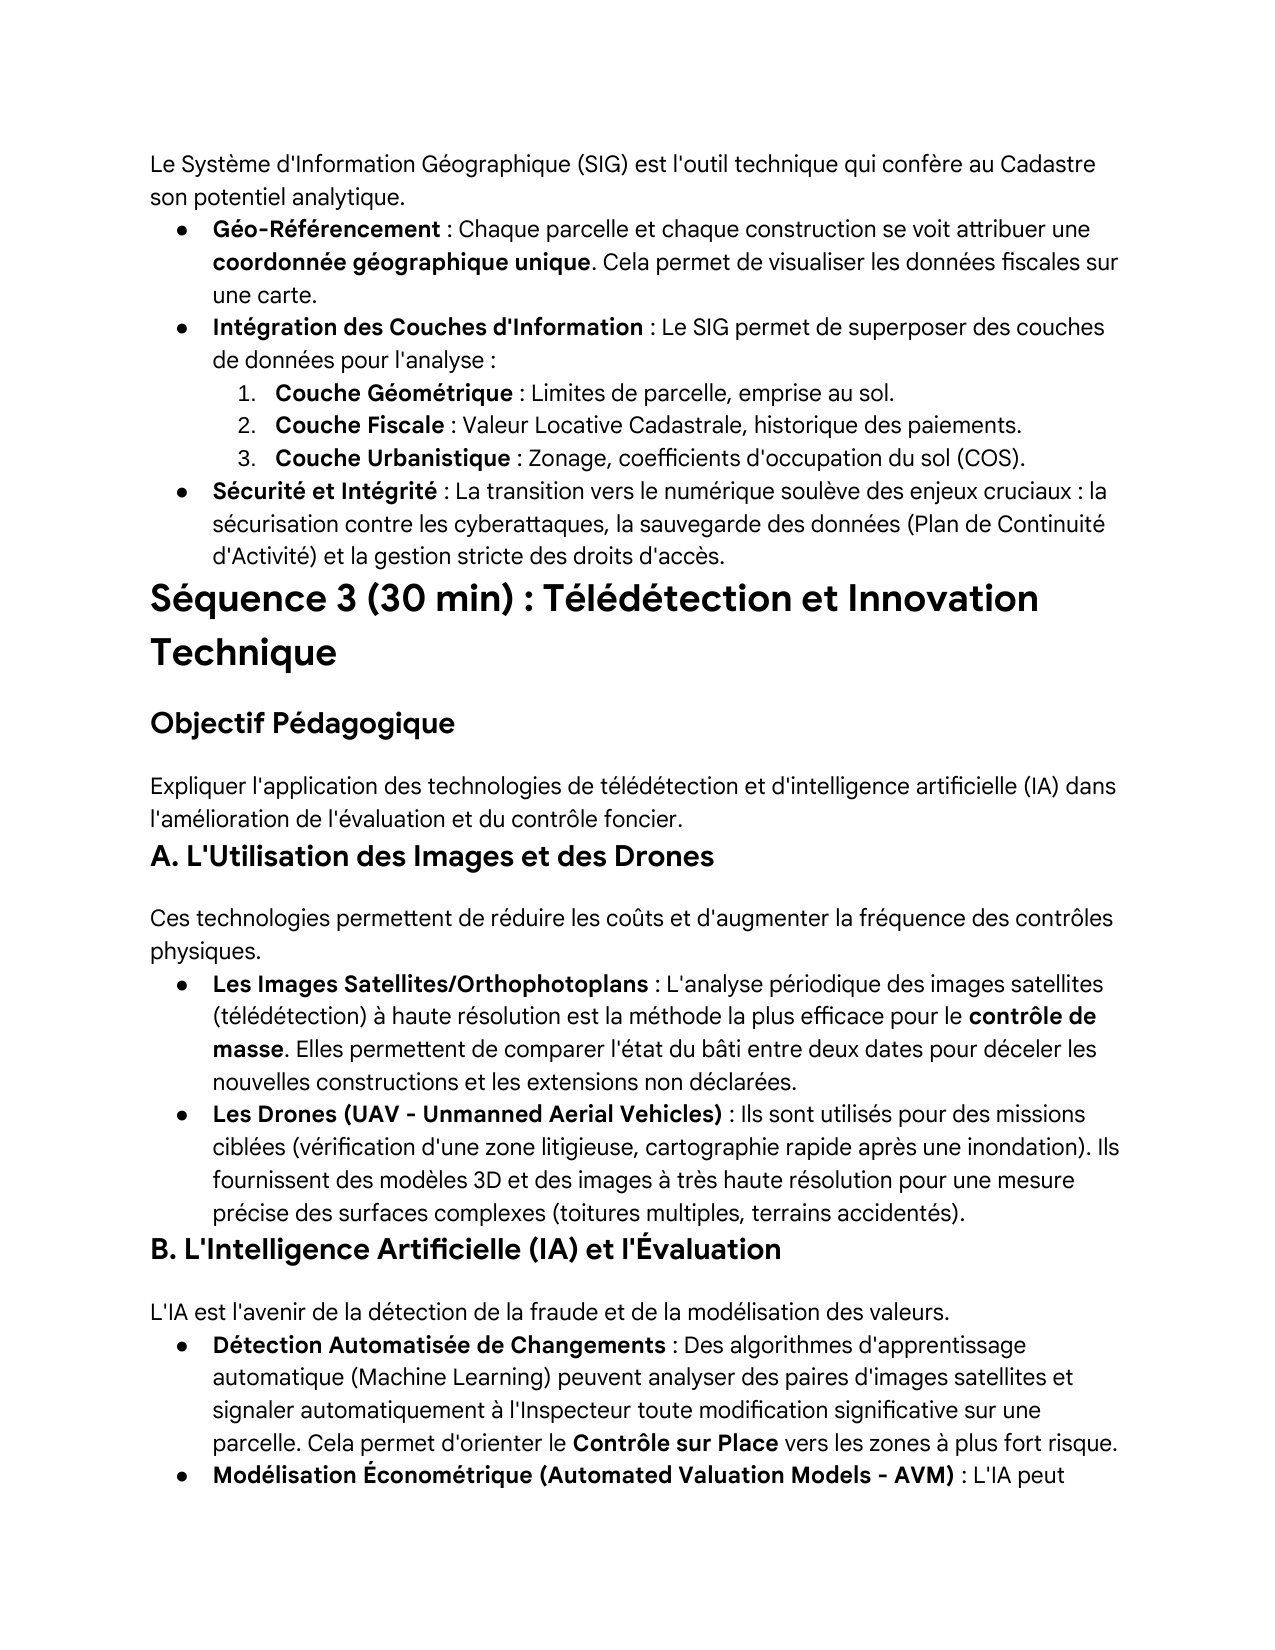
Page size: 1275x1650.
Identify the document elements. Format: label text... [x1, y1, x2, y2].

list Couche Fiscale : Valeur Locative Cadastrale, historique des paiements. [237, 412, 1125, 440]
subtitle Séquence 3 (30 min) : Télédétection et Innovation Technique [150, 575, 1125, 676]
list Couche Urbanistique : Zonage, coefficients d'occupation du sol (COS). [237, 444, 1125, 473]
text Expliquer l'application des technologies de télédétection et d'intelligence artificielle (IA) dans l'amélioration de l'évaluation et du contrôle foncier. [150, 772, 1125, 834]
text Le Système d'Information Géographique (SIG) est l'outil technique qui confère au Cadastre son potentiel analytique. [150, 150, 1125, 211]
subtitle B. L'Intelligence Artificielle (IA) et l'Évaluation [150, 1232, 1125, 1268]
list Intégration des Couches d'Information : Le SIG permet de superposer des couches de données pour l'analyse : [175, 313, 1125, 375]
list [175, 1462, 1125, 1491]
list Sécurité et Intégrité : La transition vers le numérique soulève des enjeux cruciaux : la sécurisation contre les cyberattaques, la sauvegarde des données (Plan de Continuité d'Activité) et la gestion stricte des droits d'accès. [175, 477, 1125, 571]
text L'IA est l'avenir de la détection de la fraude et de la modélisation des valeurs. [150, 1298, 1125, 1327]
list Couche Géométrique : Limites de parcelle, emprise au sol. [237, 379, 1125, 408]
text Ces technologies permettent de réduire les coûts et d'augmenter la fréquence des contrôles physiques. [150, 904, 1125, 966]
subtitle A. L'Utilisation des Images et des Drones [150, 838, 1125, 874]
list Les Drones (UAV - Unmanned Aerial Vehicles) : Ils sont utilisés pour des missions ciblées (vérification d'une zone litigieuse, cartographie rapide après une inondation). Ils fournissent des modèles 3D et des images à très haute résolution pour une mesure précise des surfaces complexes (toitures multiples, terrains accidentés). [175, 1101, 1125, 1228]
list Géo-Référencement : Chaque parcelle et chaque construction se voit attribuer une coordonnée géographique unique. Cela permet de visualiser les données fiscales sur une carte. [175, 215, 1125, 309]
list Détection Automatisée de Changements : Des algorithmes d'apprentissage automatique (Machine Learning) peuvent analyser des paires d'images satellites et signaler automatiquement à l'Inspecteur toute modification significative sur une parcelle. Cela permet d'orienter le Contrôle sur Place vers les zones à plus fort risque. [175, 1331, 1125, 1458]
list Les Images Satellites/Orthophotoplans : L'analyse périodique des images satellites (télédétection) à haute résolution est la méthode la plus efficace pour le contrôle de masse. Elles permettent de comparer l'état du bâti entre deux dates pour déceler les nouvelles constructions et les extensions non déclarées. [175, 970, 1125, 1097]
subtitle Objectif Pédagogique [150, 706, 1125, 742]
